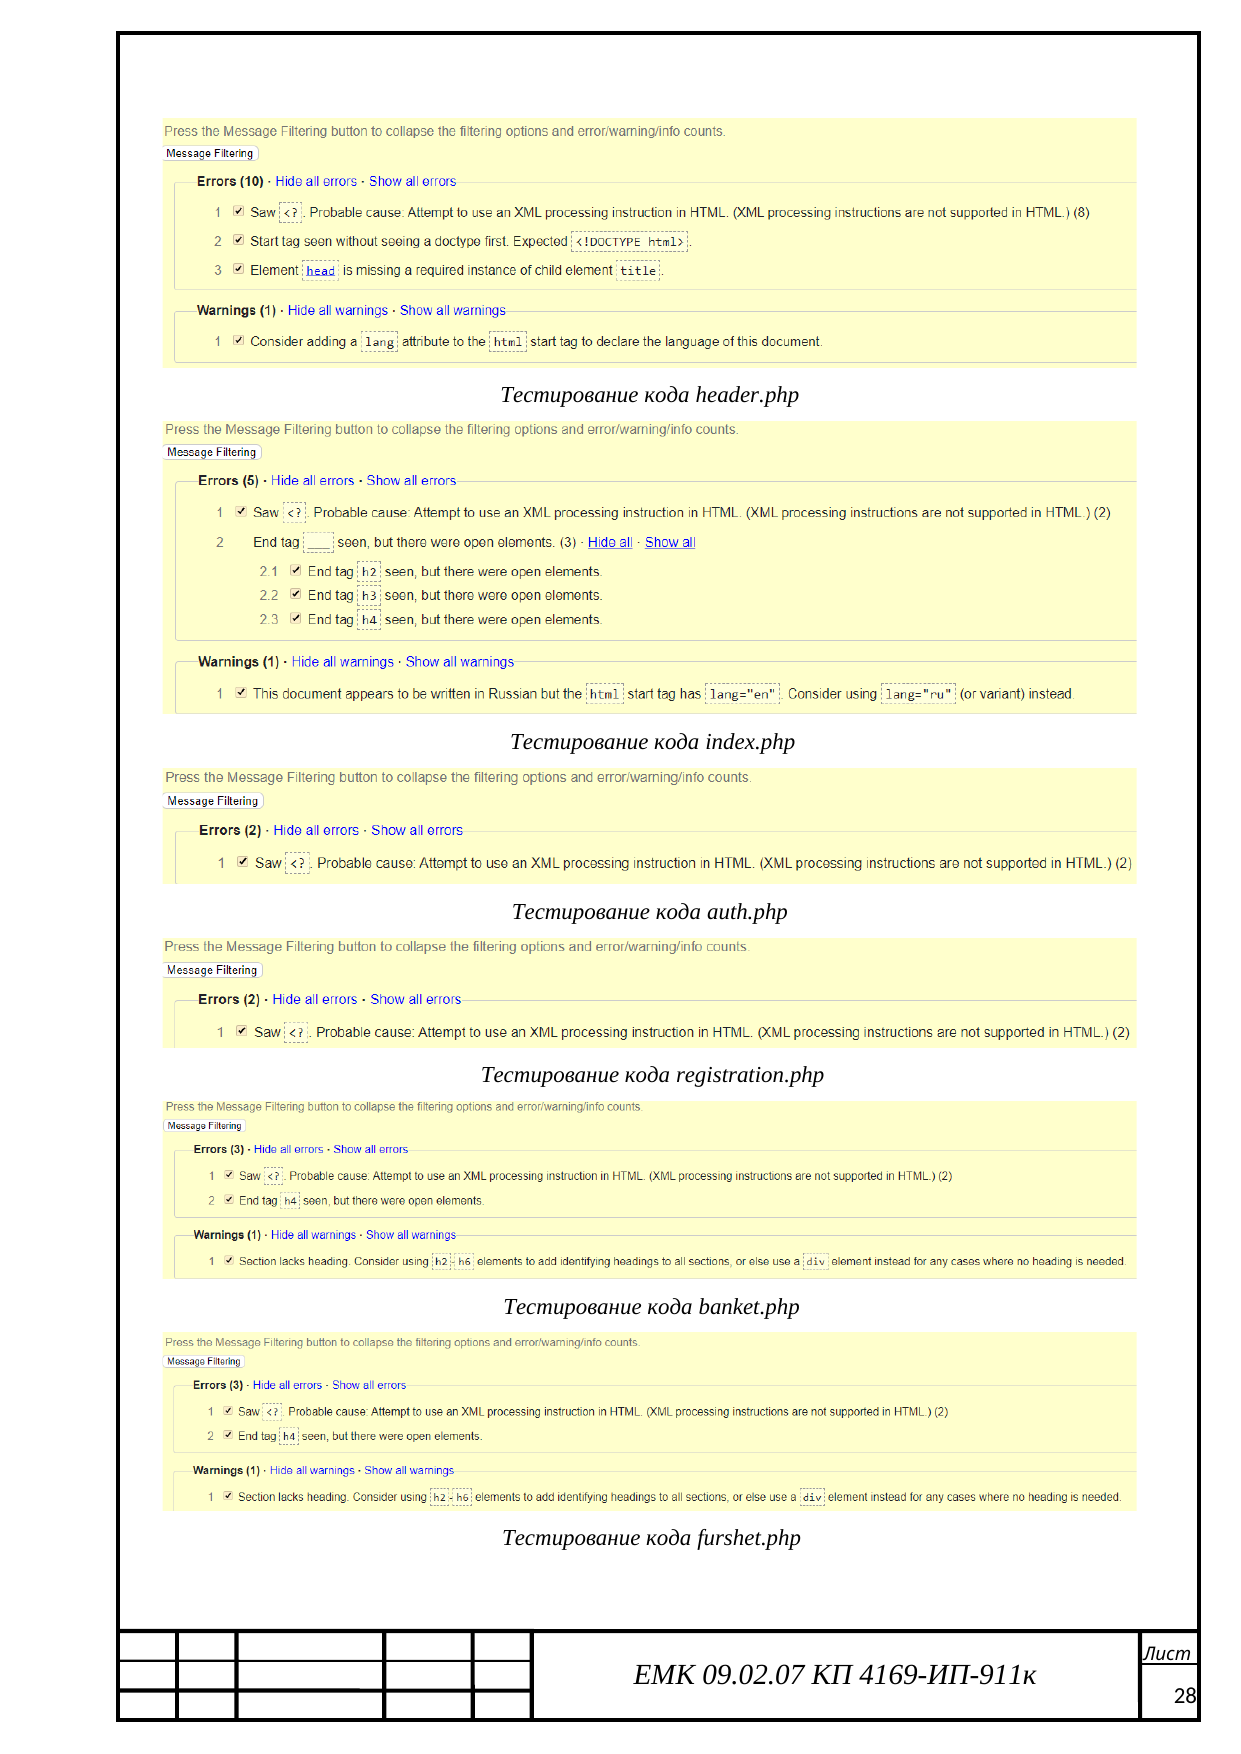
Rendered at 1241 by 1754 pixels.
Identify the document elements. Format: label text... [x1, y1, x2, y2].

picture [162, 421, 1137, 714]
picture [162, 938, 1137, 1048]
picture [162, 1332, 1137, 1511]
text Тестирование кода furshet.php [148, 1524, 1152, 1551]
text Тестирование кода banket.php [148, 1293, 1152, 1319]
picture [162, 118, 1137, 368]
picture [162, 768, 1137, 884]
picture [162, 1101, 1137, 1279]
